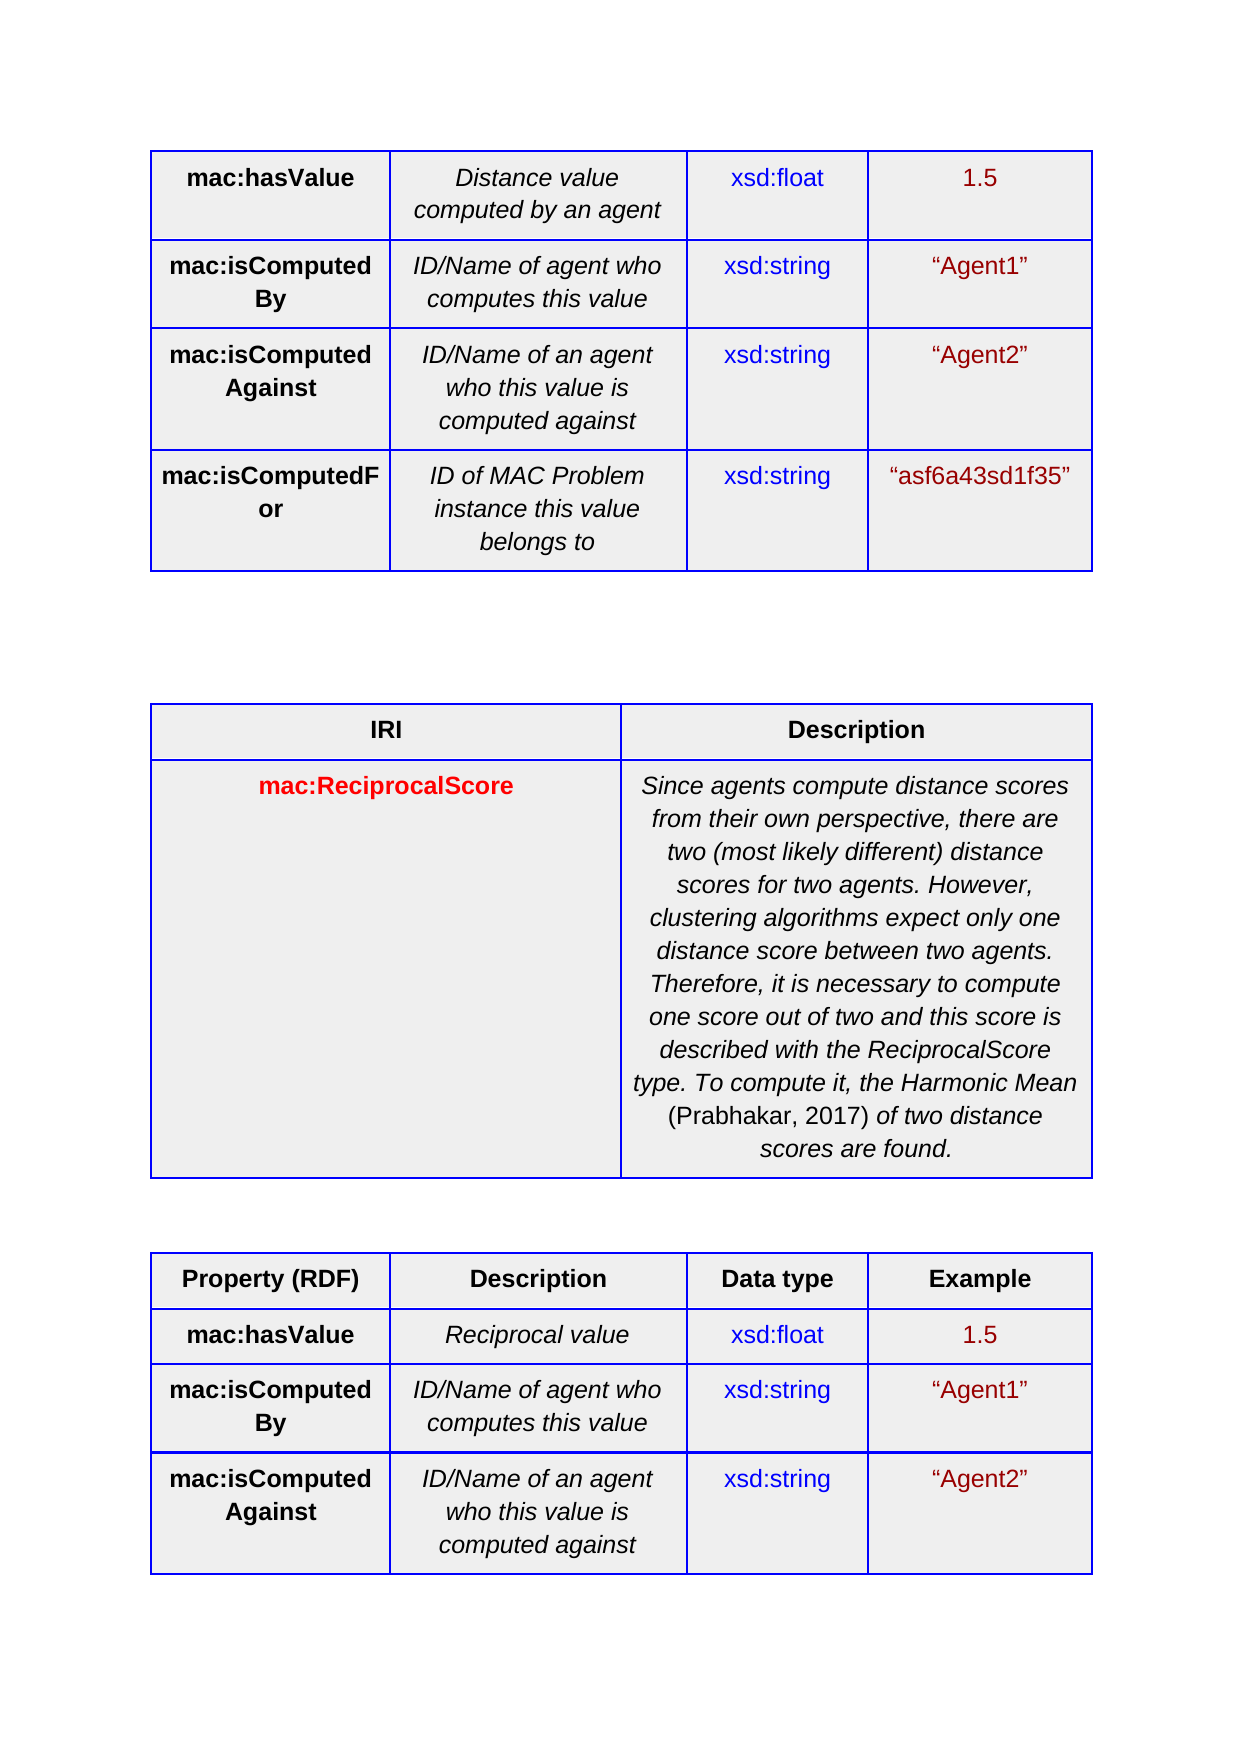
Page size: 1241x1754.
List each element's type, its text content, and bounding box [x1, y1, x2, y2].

table_cell Since agents compute distance scores from their own perspective, there are two (most likely different) distance scores for two agents. However, clustering algorithms expect only one distance score between two agents. Therefore, it is necessary to compute one score out of two and this score is described with the ReciprocalScore type. To compute it, the Harmonic Mean (Prabhakar, 2017) of two distance scores are found. [622, 761, 1091, 1177]
table_cell xsd:float [688, 1310, 867, 1363]
table_cell “Agent1” [869, 241, 1091, 327]
table_header Description [622, 705, 1091, 758]
table_cell mac:isComputedBy [152, 1365, 389, 1451]
table_header IRI [152, 705, 620, 758]
table_cell xsd:string [688, 1365, 867, 1451]
table_cell mac:isComputedAgainst [152, 1454, 389, 1573]
table_header Example [869, 1254, 1091, 1307]
table_cell xsd:string [688, 451, 867, 570]
table_cell mac:hasValue [152, 1310, 389, 1363]
table_cell ID/Name of agent who computes this value [391, 241, 686, 327]
table_header Description [391, 1254, 686, 1307]
table_cell ID of MAC Problem instance this value belongs to [391, 451, 686, 570]
table_cell xsd:string [688, 1454, 867, 1573]
table_cell 1.5 [869, 152, 1091, 238]
table_cell “Agent2” [869, 329, 1091, 449]
table_cell mac:hasValue [152, 152, 389, 238]
table_cell “Agent1” [869, 1365, 1091, 1451]
table_cell ID/Name of agent who computes this value [391, 1365, 686, 1451]
table_cell “asf6a43sd1f35” [869, 451, 1091, 570]
table_cell xsd:string [688, 329, 867, 449]
table_cell xsd:float [688, 152, 867, 238]
table_cell ID/Name of an agent who this value is computed against [391, 329, 686, 449]
table_cell 1.5 [869, 1310, 1091, 1363]
table_cell “Agent2” [869, 1454, 1091, 1573]
table_cell Distance value computed by an agent [391, 152, 686, 238]
table_cell mac:isComputedFor [152, 451, 389, 570]
table_cell mac:isComputedBy [152, 241, 389, 327]
table_cell mac:isComputedAgainst [152, 329, 389, 449]
table_header Data type [688, 1254, 867, 1307]
table_cell Reciprocal value [391, 1310, 686, 1363]
table_cell mac:ReciprocalScore [152, 761, 620, 1177]
table_header Property (RDF) [152, 1254, 389, 1307]
table_cell xsd:string [688, 241, 867, 327]
table_cell ID/Name of an agent who this value is computed against [391, 1454, 686, 1573]
